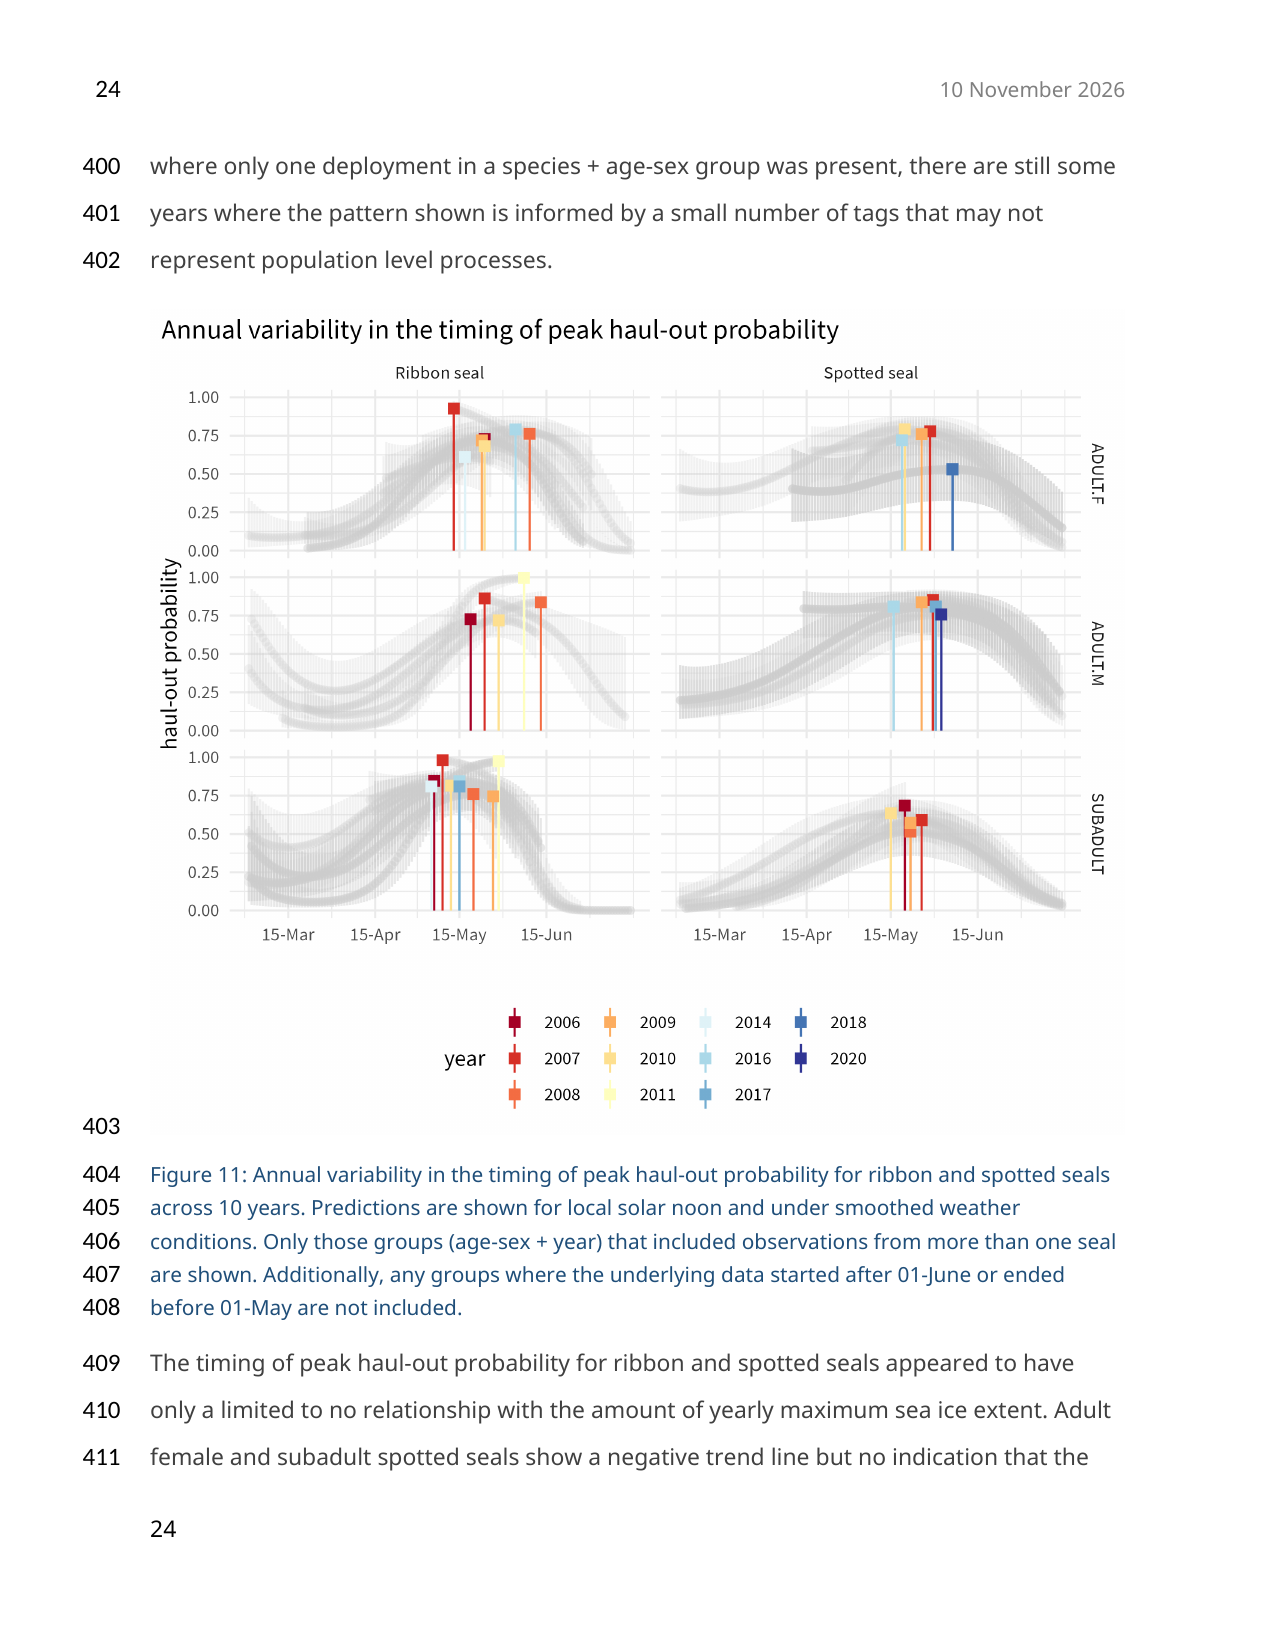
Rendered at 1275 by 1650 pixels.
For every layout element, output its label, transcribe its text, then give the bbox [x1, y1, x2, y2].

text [150, 150, 1125, 275]
text Figure : Annual variability in the timing of peak haul-out probability for ribbon and spotted seals across 10 years. Predictions are shown for local solar noon and under smoothed weather conditions. Only those groups (age-sex + year) that included observations from more than one seal are shown. Additionally, any groups where the underlying data started after 01-June or ended before 01-May are not included. [150, 1155, 1125, 1322]
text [150, 1347, 1125, 1472]
picture [150, 309, 1125, 1135]
